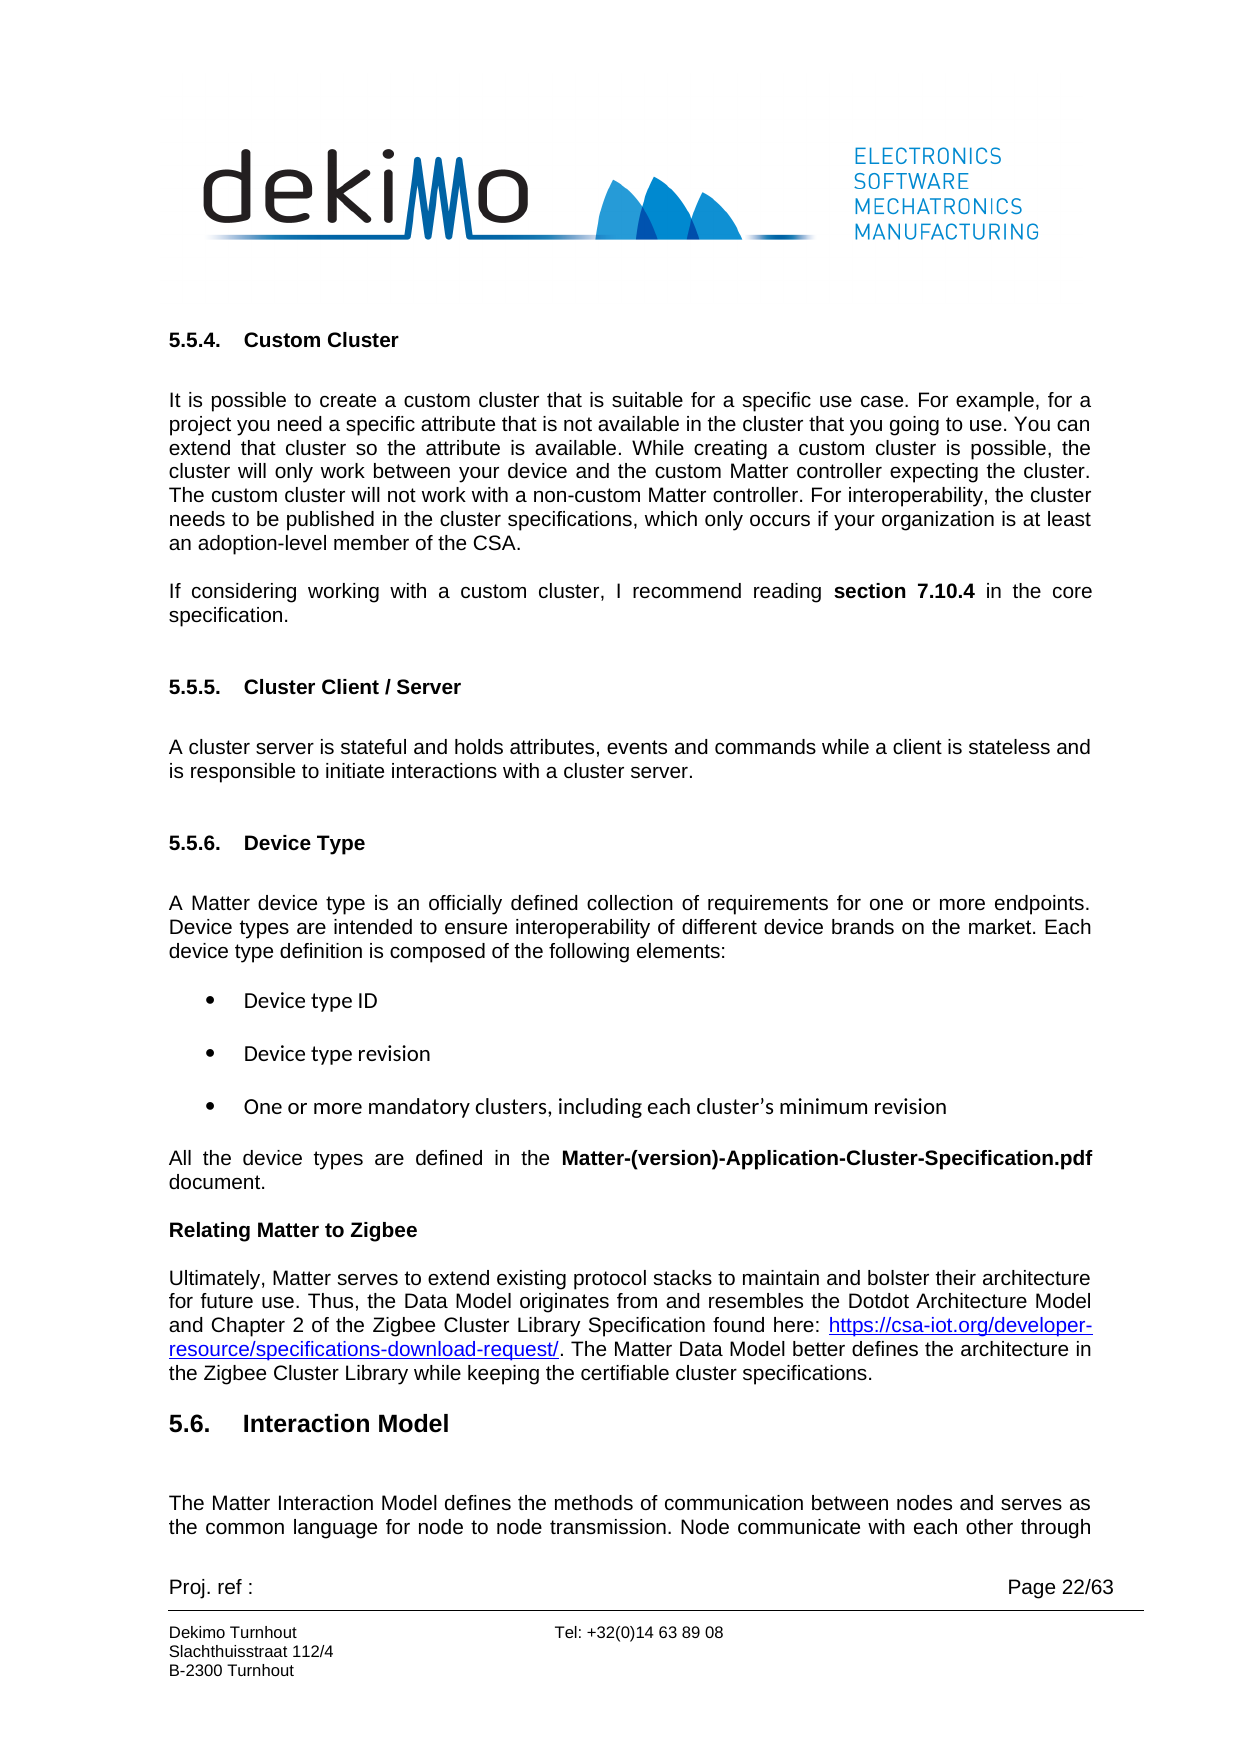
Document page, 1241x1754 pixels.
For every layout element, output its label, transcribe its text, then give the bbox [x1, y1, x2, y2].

subtitle Device Type [169, 831, 1093, 855]
subtitle Custom Cluster [169, 328, 1093, 352]
text A cluster server is stateful and holds attributes, events and commands while a client is stateless and is responsible to initiate interactions with a cluster server. [169, 735, 1093, 783]
subtitle Interaction Model [169, 1409, 1093, 1438]
text Ultimately, Matter serves to extend existing protocol stacks to maintain and bolster their architecture for future use. Thus, the Data Model originates from and resembles the Dotdot Architecture Model and Chapter 2 of the Zigbee Cluster Library Specification found here: https://csa-iot.org/developer-resource/specifications-download-request/. The Matter Data Model better defines the architecture in the Zigbee Cluster Library while keeping the certifiable cluster specifications. [169, 1265, 1093, 1385]
text A Matter device type is an officially defined collection of requirements for one or more endpoints. Device types are intended to ensure interoperability of different device brands on the market. Each device type definition is composed of the following elements: [169, 891, 1093, 962]
list One or more mandatory clusters, including each cluster’s minimum revision [206, 1092, 1093, 1121]
text It is possible to create a custom cluster that is suitable for a specific use case. For example, for a project you need a specific attribute that is not available in the cluster that you going to use. You can extend that cluster so the attribute is available. While creating a custom cluster is possible, the cluster will only work between your device and the custom Matter controller expecting the cluster. The custom cluster will not work with a non-custom Matter controller. For interoperability, the cluster needs to be published in the cluster specifications, which only occurs if your organization is at least an adoption-level member of the CSA. [169, 387, 1093, 555]
text If considering working with a custom cluster, I recommend reading section 7.10.4 in the core specification. [169, 579, 1093, 627]
list Device type revision [206, 1039, 1093, 1067]
subtitle Cluster Client / Server [169, 675, 1093, 699]
text All the device types are defined in the Matter-(version)-Application-Cluster-Specification.pdf document. [169, 1146, 1093, 1193]
text Relating Matter to Zigbee [169, 1217, 1093, 1241]
list Device type ID [206, 986, 1093, 1014]
picture [159, 73, 1083, 304]
